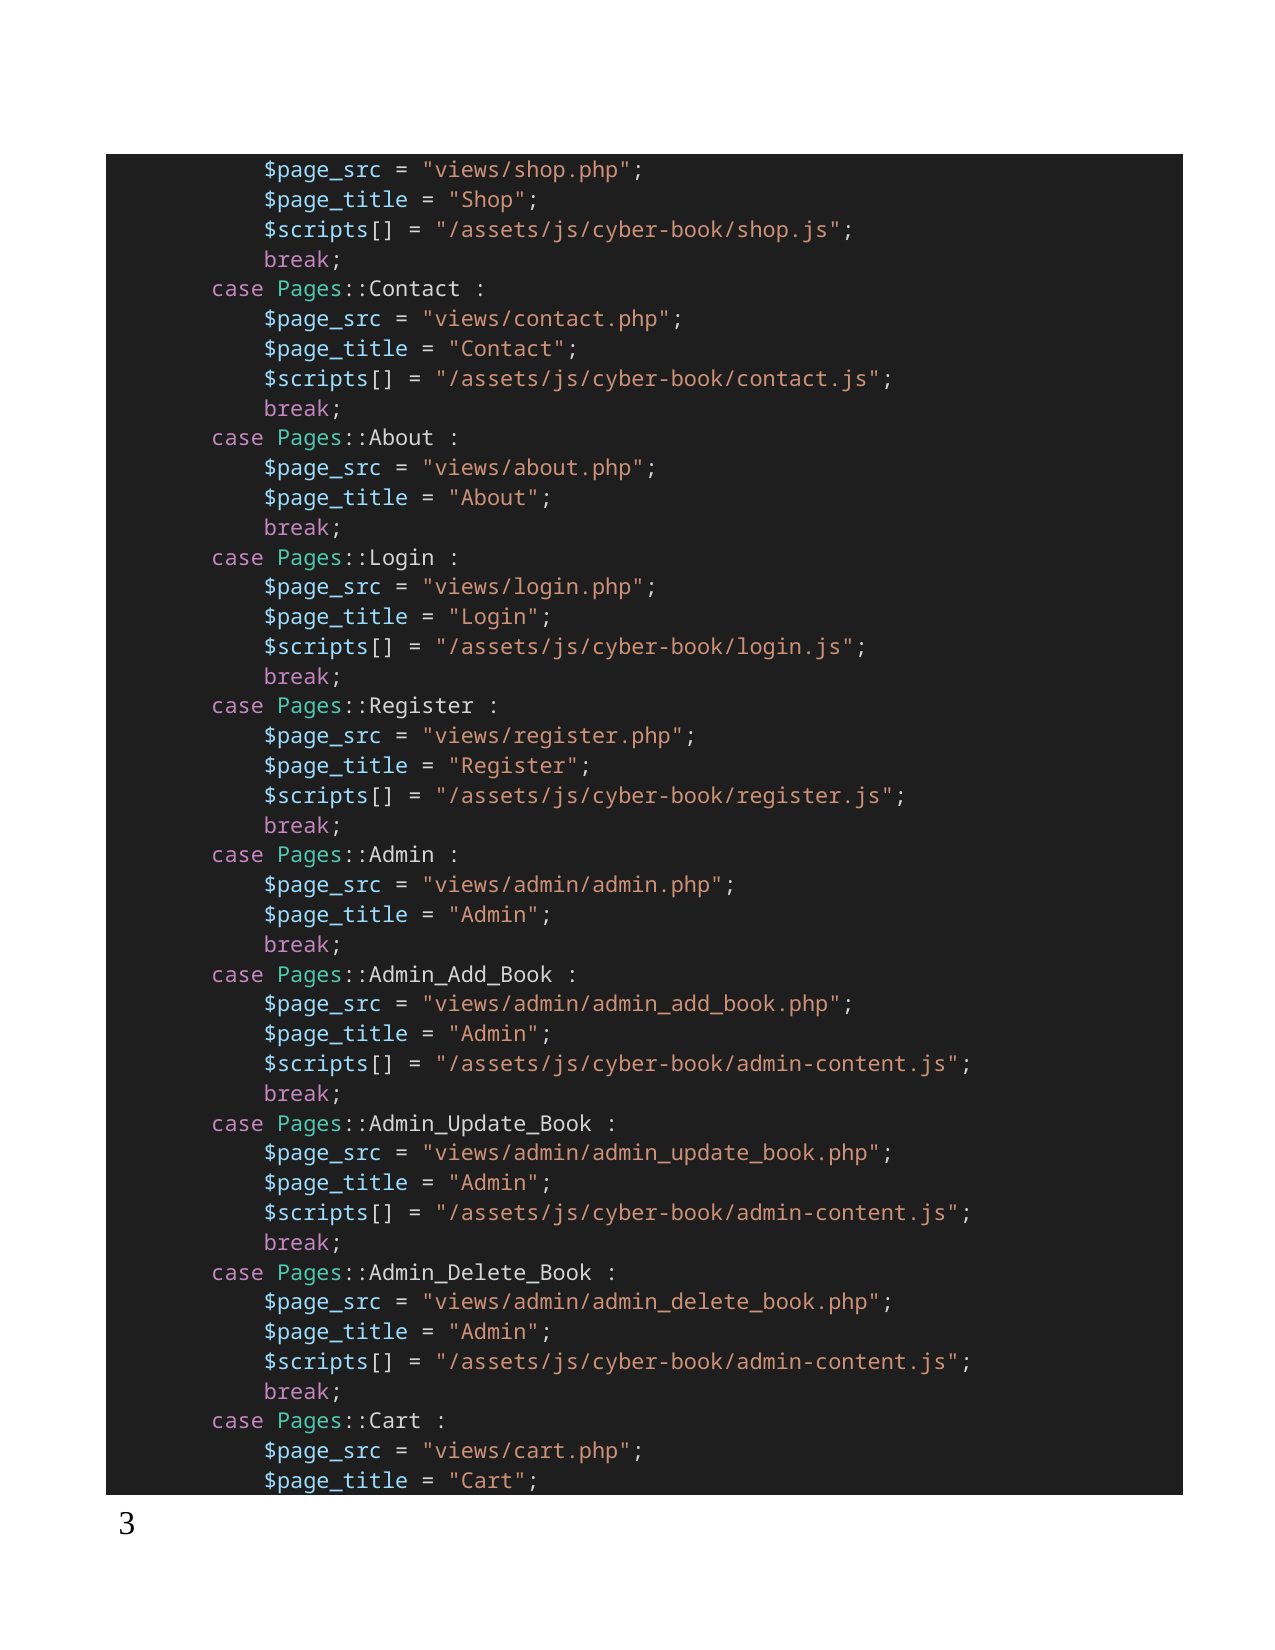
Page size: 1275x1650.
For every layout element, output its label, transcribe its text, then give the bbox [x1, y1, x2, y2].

text $page_src = "views/admin/admin_update_book.php"; [106, 1137, 1183, 1167]
text $page_title = "Shop"; [106, 184, 1183, 214]
text $scripts[] = "/assets/js/cyber-book/shop.js"; [106, 214, 1183, 243]
text break; [106, 392, 1183, 422]
text $page_title = "Admin"; [106, 1167, 1183, 1197]
text $page_src = "views/login.php"; [106, 571, 1183, 601]
text $scripts[] = "/assets/js/cyber-book/admin-content.js"; [106, 1048, 1183, 1078]
text $page_title = "Register"; [106, 750, 1183, 780]
text case Pages::Admin : [106, 839, 1183, 869]
text break; [106, 1227, 1183, 1256]
text case Pages::Login : [106, 541, 1183, 571]
text $page_src = "views/about.php"; [106, 452, 1183, 482]
text break; [106, 512, 1183, 541]
text $scripts[] = "/assets/js/cyber-book/contact.js"; [106, 363, 1183, 392]
text $scripts[] = "/assets/js/cyber-book/admin-content.js"; [106, 1197, 1183, 1227]
text case Pages::Cart : [106, 1405, 1183, 1435]
text $page_src = "views/admin/admin_delete_book.php"; [106, 1286, 1183, 1316]
text case Pages::Admin_Delete_Book : [106, 1256, 1183, 1286]
text $scripts[] = "/assets/js/cyber-book/admin-content.js"; [106, 1346, 1183, 1376]
text $page_src = "views/contact.php"; [106, 303, 1183, 333]
text $page_title = "Admin"; [106, 1316, 1183, 1346]
text break; [106, 661, 1183, 690]
text $page_title = "Admin"; [106, 899, 1183, 929]
text case Pages::Register : [106, 690, 1183, 720]
text $page_src = "views/shop.php"; [106, 154, 1183, 184]
text $page_title = "Contact"; [106, 333, 1183, 363]
text $scripts[] = "/assets/js/cyber-book/login.js"; [106, 631, 1183, 661]
text $page_src = "views/admin/admin.php"; [106, 869, 1183, 899]
text break; [106, 1376, 1183, 1405]
text case Pages::Admin_Update_Book : [106, 1107, 1183, 1137]
text case Pages::About : [106, 422, 1183, 452]
text $page_src = "views/register.php"; [106, 720, 1183, 750]
text break; [106, 809, 1183, 839]
text case Pages::Admin_Add_Book : [106, 958, 1183, 988]
text $scripts[] = "/assets/js/cyber-book/register.js"; [106, 780, 1183, 809]
text $page_title = "About"; [106, 482, 1183, 512]
text case Pages::Contact : [106, 273, 1183, 303]
text $page_src = "views/admin/admin_add_book.php"; [106, 988, 1183, 1018]
text break; [106, 929, 1183, 958]
text $page_title = "Login"; [106, 601, 1183, 631]
text $page_title = "Admin"; [106, 1018, 1183, 1048]
text $page_title = "Cart"; [106, 1465, 1183, 1495]
text break; [106, 243, 1183, 273]
text $page_src = "views/cart.php"; [106, 1435, 1183, 1465]
text break; [106, 1078, 1183, 1107]
